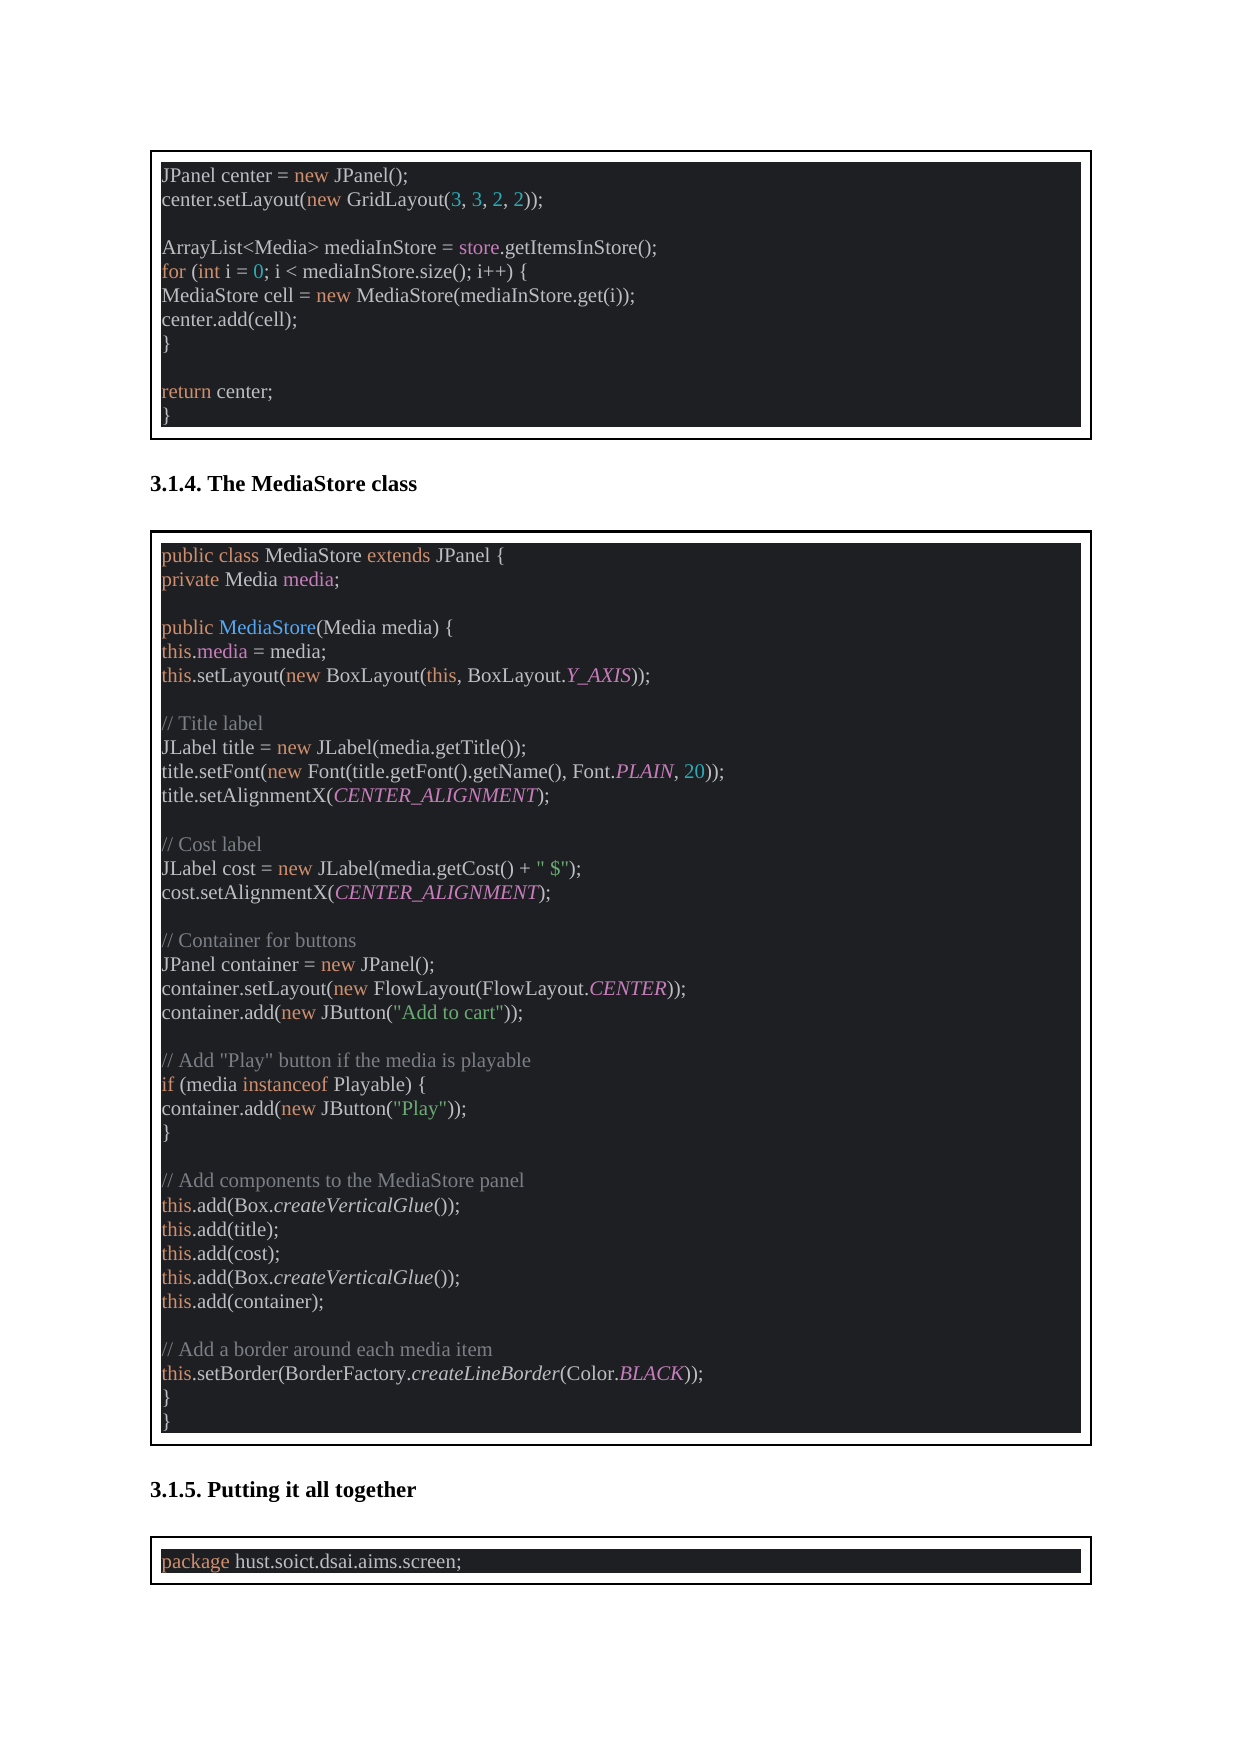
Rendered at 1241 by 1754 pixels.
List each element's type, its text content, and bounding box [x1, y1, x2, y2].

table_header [152, 152, 1090, 438]
text 3.1.4. The MediaStore class [150, 470, 1090, 496]
text 3.1.5. Putting it all together [150, 1476, 1090, 1502]
table_header public class MediaStore extends JPanel { private Media media; public MediaStore(Media media) { this.media = media; this.setLayout(new BoxLayout(this, BoxLayout.Y_AXIS)); // Title label JLabel title = new JLabel(media.getTitle()); title.setFont(new Font(title.getFont().getName(), Font.PLAIN, 20)); title.setAlignmentX(CENTER_ALIGNMENT); // Cost label JLabel cost = new JLabel(media.getCost() + " $"); cost.setAlignmentX(CENTER_ALIGNMENT); // Container for buttons JPanel container = new JPanel(); container.setLayout(new FlowLayout(FlowLayout.CENTER)); container.add(new JButton("Add to cart")); // Add "Play" button if the media is playable if (media instanceof Playable) { container.add(new JButton("Play")); } // Add components to the MediaStore panel this.add(Box.createVerticalGlue()); this.add(title); this.add(cost); this.add(Box.createVerticalGlue()); this.add(container); // Add a border around each media item this.setBorder(BorderFactory.createLineBorder(Color.BLACK)); } } [152, 533, 1090, 1443]
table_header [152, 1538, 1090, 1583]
